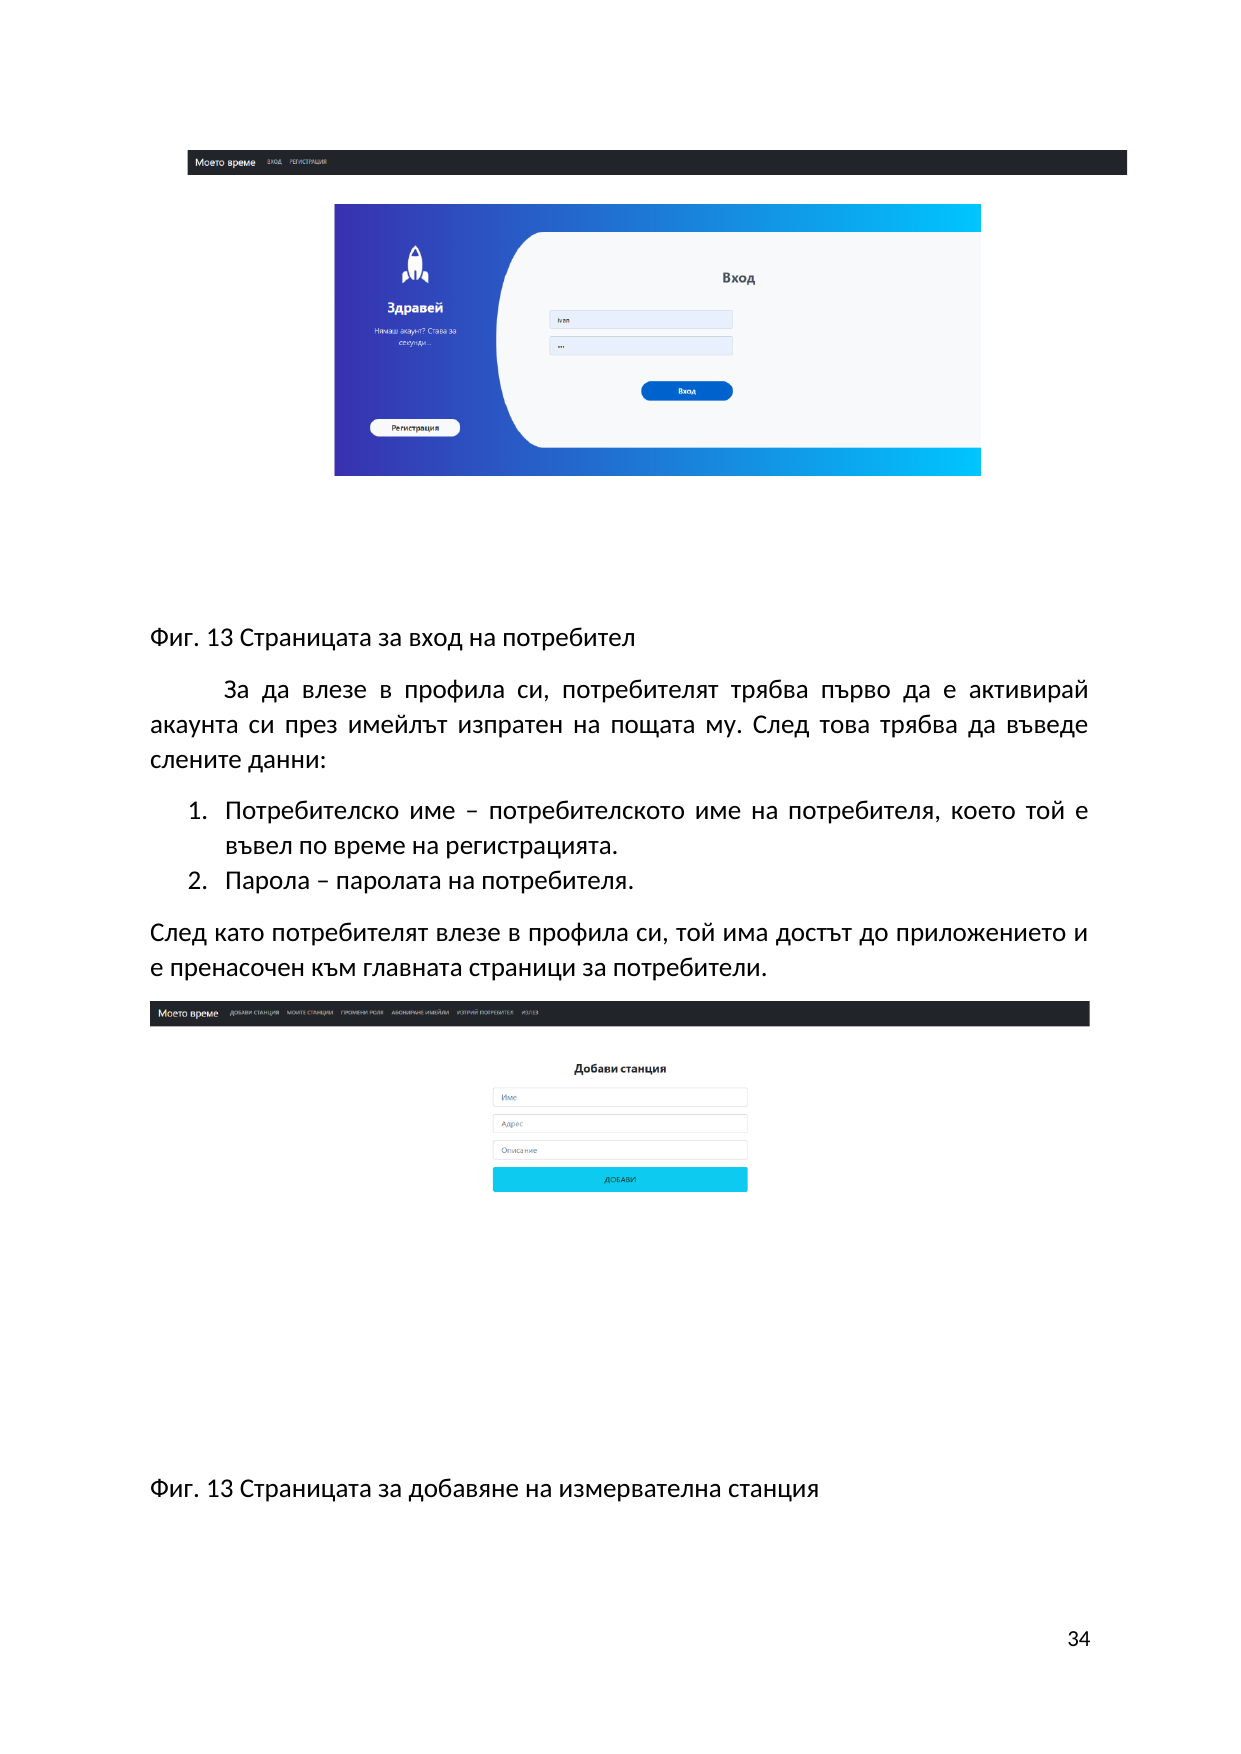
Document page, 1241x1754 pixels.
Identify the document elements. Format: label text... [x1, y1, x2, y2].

text Фиг. 13 Страницата за вход на потребител [150, 620, 1090, 653]
list Потребителско име – потребителското име на потребителя, което той е въвел по време на регистрацията. [187, 793, 1090, 862]
list Парола – паролата на потребителя. [187, 863, 1090, 897]
picture [187, 150, 1128, 602]
text За да влезе в профила си, потребителят трябва първо да е активирай акаунта си през имейлът изпратен на пощата му. След това трябва да въведе слените данни: [150, 672, 1090, 775]
picture [150, 1001, 1090, 1453]
text След като потребителят влезе в профила си, той има достът до приложението и е пренасочен към главната страници за потребители. [150, 915, 1090, 983]
text Фиг. 13 Страницата за добавяне на измервателна станция [150, 1471, 1090, 1504]
